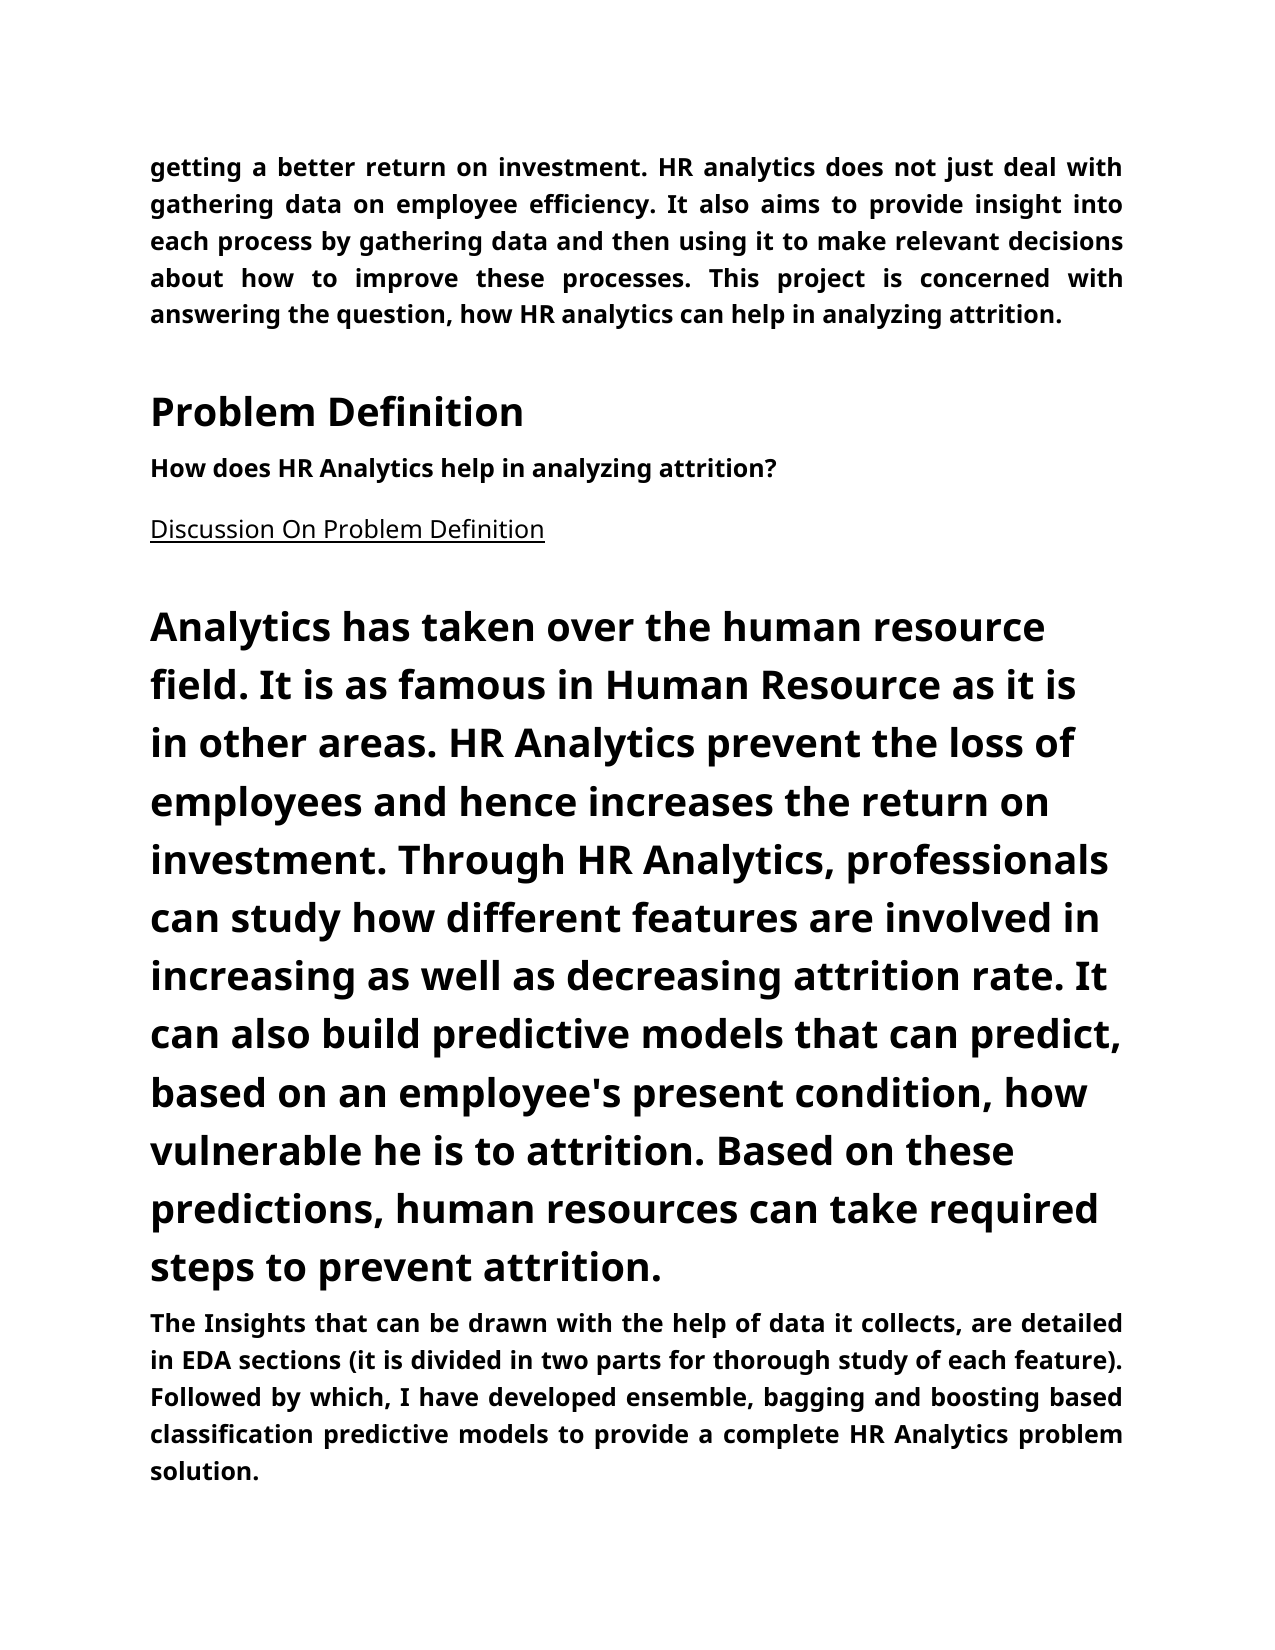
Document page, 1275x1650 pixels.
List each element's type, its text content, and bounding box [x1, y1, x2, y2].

text How does HR Analytics help in analyzing attrition? [150, 450, 1125, 484]
text Discussion On Problem Definition [150, 512, 1125, 546]
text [150, 150, 1125, 331]
subtitle Analytics has taken over the human resource field. It is as famous in Human Resource as it is in other areas. HR Analytics prevent the loss of employees and hence increases the return on investment. Through HR Analytics, professionals can study how different features are involved in increasing as well as decreasing attrition rate. It can also build predictive models that can predict, based on an employee's present condition, how vulnerable he is to attrition. Based on these predictions, human resources can take required steps to prevent attrition. [150, 599, 1125, 1293]
text The Insights that can be drawn with the help of data it collects, are detailed in EDA sections (it is divided in two parts for thorough study of each feature). Followed by which, I have developed ensemble, bagging and boosting based classification predictive models to provide a complete HR Analytics problem solution. [150, 1306, 1125, 1487]
text Problem Definition [150, 384, 1125, 438]
